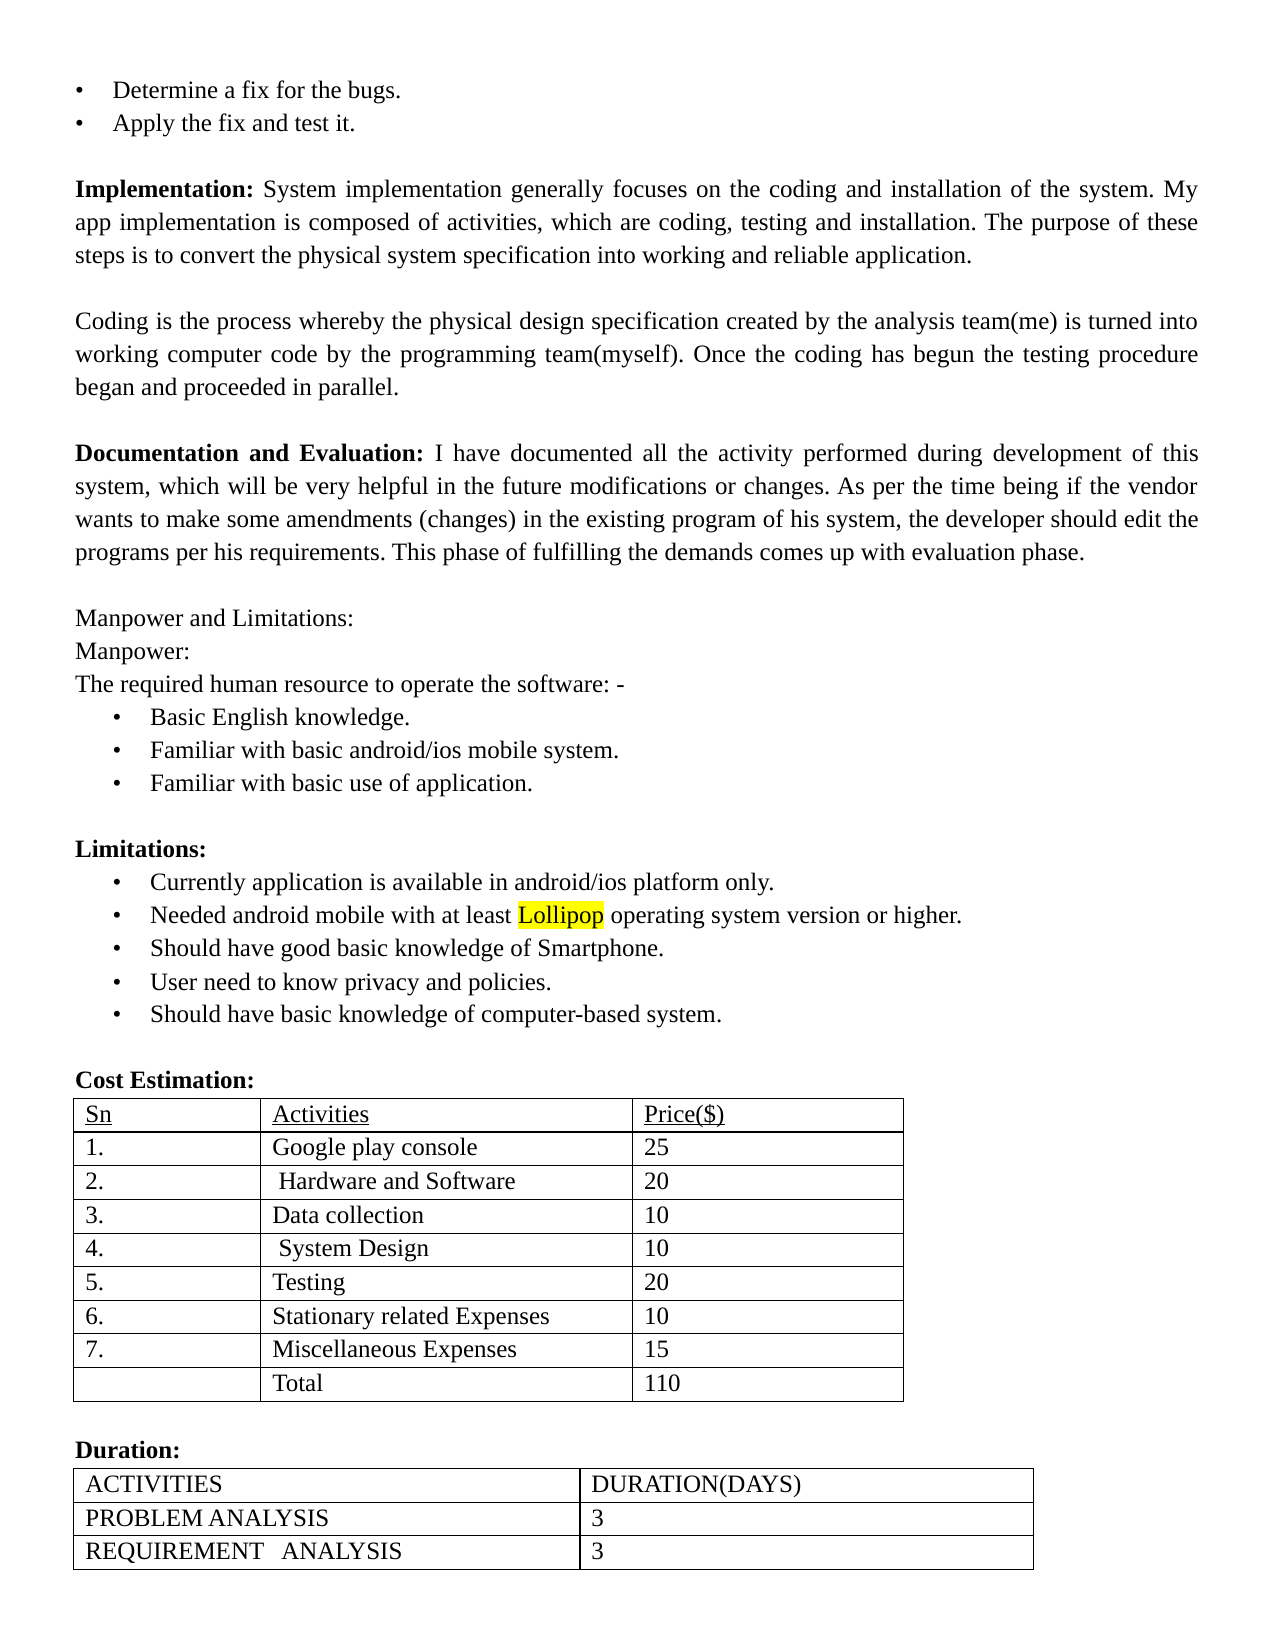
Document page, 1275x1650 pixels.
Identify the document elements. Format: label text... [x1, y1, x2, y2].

list User need to know privacy and policies. [112, 967, 1200, 995]
table_cell REQUIREMENT ANALYSIS [74, 1536, 579, 1569]
text Cost Estimation: [75, 1065, 1200, 1093]
table_cell Miscellaneous Expenses [261, 1334, 632, 1367]
text Manpower and Limitations: [75, 603, 1200, 632]
table_cell Data collection [261, 1200, 632, 1232]
list Familiar with basic use of application. [112, 768, 1200, 797]
table_header Sn [74, 1099, 260, 1131]
table_header Activities [261, 1099, 632, 1131]
table_cell 3 [581, 1503, 1033, 1535]
table_cell Stationary related Expenses [261, 1301, 632, 1333]
table_cell 25 [633, 1133, 903, 1165]
list Determine a fix for the bugs. [75, 75, 1200, 104]
table_cell 4. [74, 1234, 260, 1266]
text Duration: [75, 1435, 1200, 1464]
table_cell 6. [74, 1301, 260, 1333]
list Basic English knowledge. [112, 702, 1200, 731]
table_cell 3. [74, 1200, 260, 1232]
text Implementation: System implementation generally focuses on the coding and installation of the system. My app implementation is composed of activities, which are coding, testing and installation. The purpose of these steps is to convert the physical system specification into working and reliable application. [75, 174, 1200, 269]
table_cell Hardware and Software [261, 1166, 632, 1199]
table_cell 110 [633, 1368, 903, 1401]
table_cell 20 [633, 1267, 903, 1300]
table_cell 20 [633, 1166, 903, 1199]
table_cell Total [261, 1368, 632, 1401]
table_header ACTIVITIES [74, 1469, 579, 1502]
table_cell 2. [74, 1166, 260, 1199]
table_header Price($) [633, 1099, 903, 1131]
table_cell System Design [261, 1234, 632, 1266]
list Familiar with basic android/ios mobile system. [112, 735, 1200, 764]
text Limitations: [75, 834, 1200, 863]
list Should have basic knowledge of computer-based system. [112, 999, 1200, 1028]
text Documentation and Evaluation: I have documented all the activity performed during development of this system, which will be very helpful in the future modifications or changes. As per the time being if the vendor wants to make some amendments (changes) in the existing program of his system, the developer should edit the programs per his requirements. This phase of fulfilling the demands comes up with evaluation phase. [75, 438, 1200, 566]
table_cell 10 [633, 1234, 903, 1266]
list Apply the fix and test it. [75, 108, 1200, 137]
text Manpower: [75, 636, 1200, 665]
table_cell 5. [74, 1267, 260, 1300]
list Currently application is available in android/ios platform only. [112, 867, 1200, 896]
table_cell 1. [74, 1133, 260, 1165]
list Needed android mobile with at least Lollipop operating system version or higher. [112, 901, 518, 929]
table_cell [74, 1368, 260, 1401]
table_cell 7. [74, 1334, 260, 1367]
table_header DURATION(DAYS) [581, 1469, 1033, 1502]
table_cell 10 [633, 1301, 903, 1333]
table_cell Google play console [261, 1133, 632, 1165]
table_cell PROBLEM ANALYSIS [74, 1503, 579, 1535]
table_cell Testing [261, 1267, 632, 1300]
table_cell 3 [581, 1536, 1033, 1569]
text Coding is the process whereby the physical design specification created by the analysis team(me) is turned into working computer code by the programming team(myself). Once the coding has begun the testing procedure began and proceeded in parallel. [75, 306, 1200, 401]
list Needed android mobile with at least Lollipop operating system version or higher. [604, 901, 1200, 929]
list Should have good basic knowledge of Smartphone. [112, 933, 1200, 962]
text The required human resource to operate the software: - [75, 669, 1200, 698]
table_cell 15 [633, 1334, 903, 1367]
table_cell 10 [633, 1200, 903, 1232]
